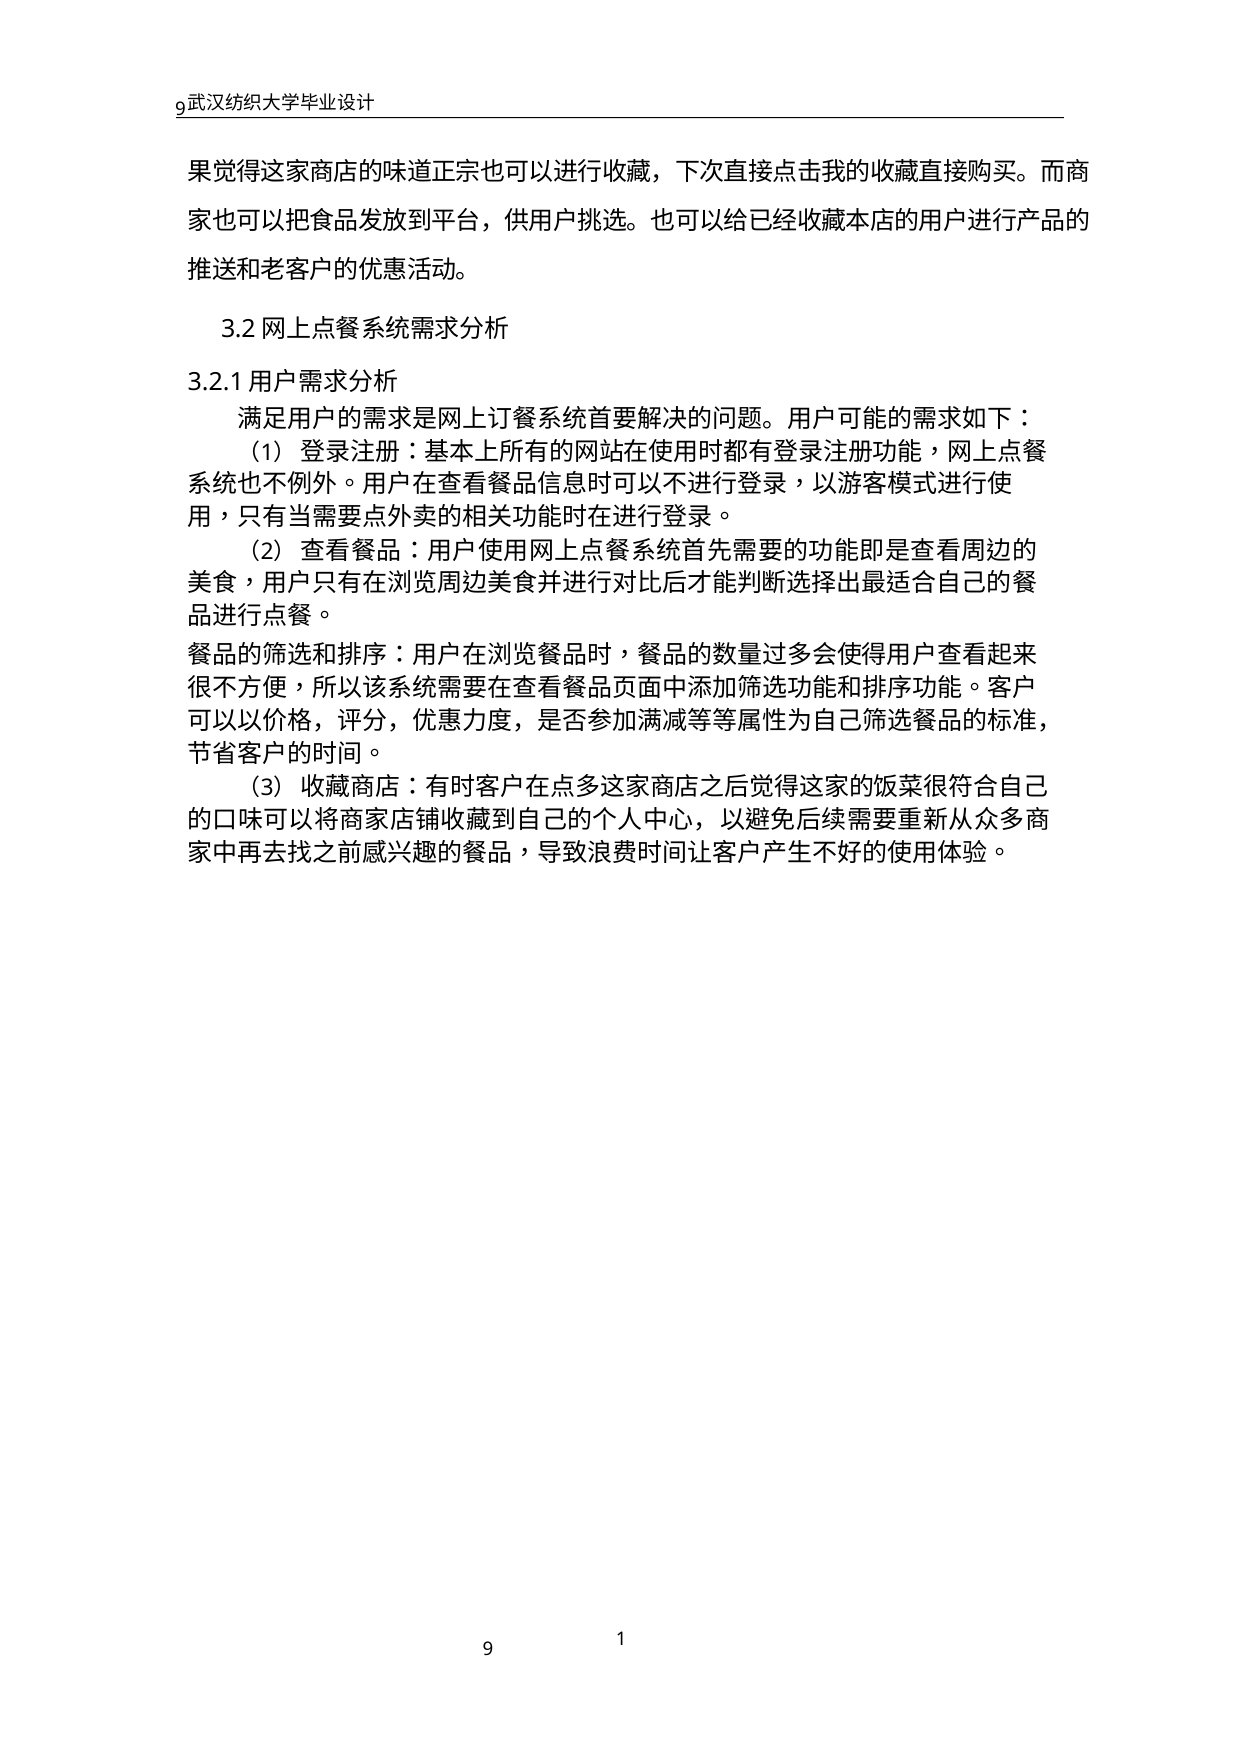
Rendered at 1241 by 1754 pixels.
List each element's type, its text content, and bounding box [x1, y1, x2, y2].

list 登录注册：基本上所有的网站在使用时都有登录注册功能，网上点餐系统也不例外。用户在查看餐品信息时可以不进行登录，以游客模式进行使 用，只有当需要点外卖的相关功能时在进行登录。 [187, 434, 1050, 533]
text 餐品的筛选和排序：用户在浏览餐品时，餐品的数量过多会使得用户查看起来很不方便，所以该系统需要在查看餐品页面中添加筛选功能和排序功能。客户可以以价格，评分，优惠力度，是否参加满减等等属性为自己筛选餐品的标准，节省客户的时间。 [187, 638, 1038, 769]
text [187, 142, 1090, 288]
list 查看餐品：用户使用网上点餐系统首先需要的功能即是查看周边的美食，用户只有在浏览周边美食并进行对比后才能判断选择出最适合自己的餐品进行点餐。 [187, 533, 1038, 632]
text 满足用户的需求是网上订餐系统首要解决的问题。用户可能的需求如下： [187, 401, 1038, 434]
list 3.2.1用户需求分析 [187, 349, 1090, 400]
list 收藏商店：有时客户在点多这家商店之后觉得这家的饭菜很符合自己的口味可以将商家店铺收藏到自己的个人中心，以避免后续需要重新从众多商家中再去找之前感兴趣的餐品，导致浪费时间让客户产生不好的使用体验。 [187, 769, 1050, 868]
subtitle 3.2 网上点餐系统需求分析 [221, 288, 1090, 349]
